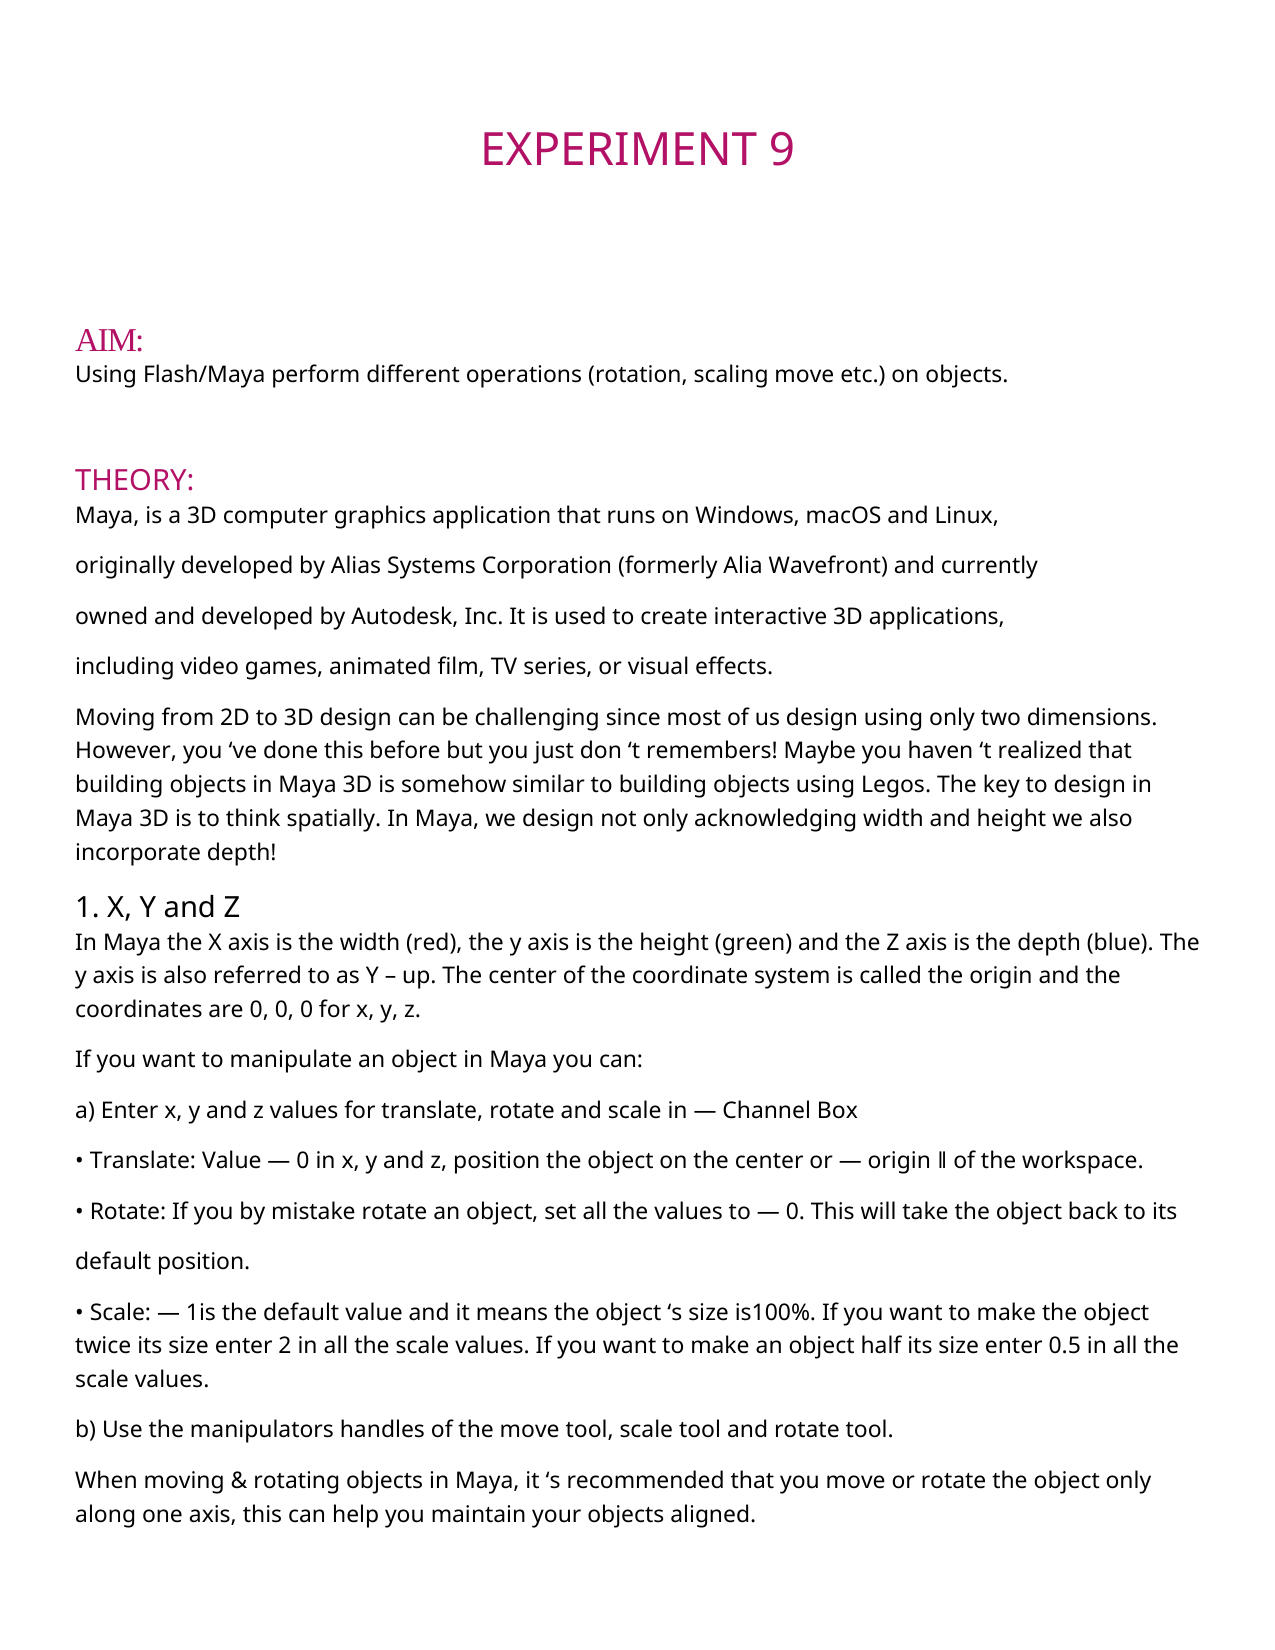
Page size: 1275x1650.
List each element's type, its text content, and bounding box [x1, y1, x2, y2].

text default position. [75, 1245, 1200, 1276]
subtitle THEORY: [75, 459, 1200, 499]
subtitle 1. X, Y and Z [75, 886, 1200, 926]
text Using Flash/Maya perform different operations (rotation, scaling move etc.) on objects. [75, 358, 1200, 389]
text • Scale: ― 1is the default value and it means the object ‘s size is100%. If you want to make the object twice its size enter 2 in all the scale values. If you want to make an object half its size enter 0.5 in all the scale values. [75, 1296, 1200, 1394]
text • Rotate: If you by mistake rotate an object, set all the values to ― 0. This will take the object back to its [75, 1195, 1200, 1226]
text Maya, is a 3D computer graphics application that runs on Windows, macOS and Linux, [75, 499, 1200, 530]
text When moving & rotating objects in Maya, it ‘s recommended that you move or rotate the object only along one axis, this can help you maintain your objects aligned. [75, 1464, 1200, 1529]
text In Maya the X axis is the width (red), the y axis is the height (green) and the Z axis is the depth (blue). The y axis is also referred to as Y – up. The center of the coordinate system is called the origin and the coordinates are 0, 0, 0 for x, y, z. [75, 926, 1200, 1024]
text originally developed by Alias Systems Corporation (formerly Alia Wavefront) and currently [75, 549, 1200, 580]
subtitle EXPERIMENT 9 [75, 117, 1200, 179]
text owned and developed by Autodesk, Inc. It is used to create interactive 3D applications, [75, 599, 1200, 631]
text • Translate: Value ― 0 in x, y and z, position the object on the center or ― origin ‖ of the workspace. [75, 1144, 1200, 1176]
text b) Use the manipulators handles of the move tool, scale tool and rotate tool. [75, 1413, 1200, 1445]
text Moving from 2D to 3D design can be challenging since most of us design using only two dimensions. However, you ‘ve done this before but you just don ‘t remembers! Maybe you haven ‘t realized that building objects in Maya 3D is somehow similar to building objects using Legos. The key to design in Maya 3D is to think spatially. In Maya, we design not only acknowledging width and height we also incorporate depth! [75, 700, 1200, 867]
title AIM: [75, 320, 1200, 358]
text a) Enter x, y and z values for translate, rotate and scale in ― Channel Box [75, 1094, 1200, 1125]
text including video games, animated film, TV series, or visual effects. [75, 650, 1200, 681]
text If you want to manipulate an object in Maya you can: [75, 1043, 1200, 1075]
